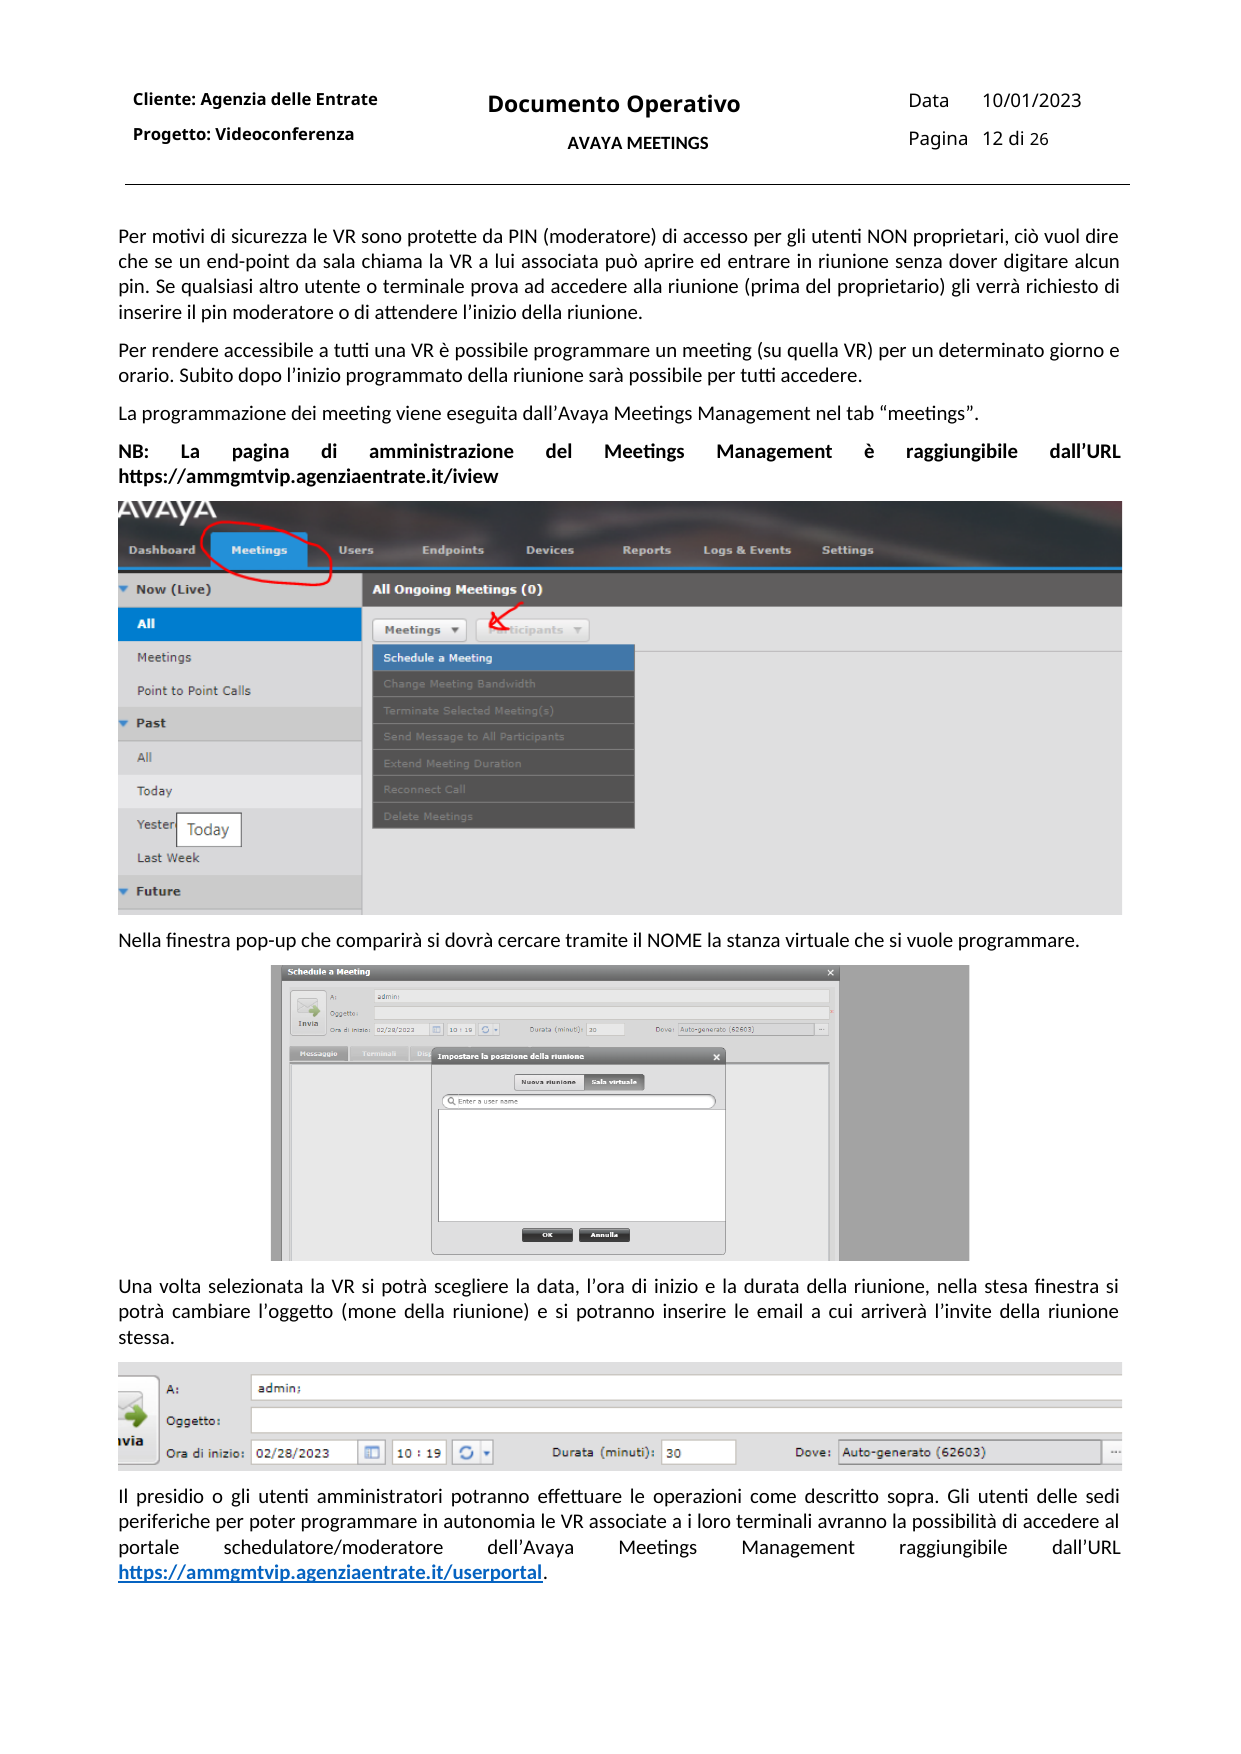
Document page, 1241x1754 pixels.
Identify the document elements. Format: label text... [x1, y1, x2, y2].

text La programmazione dei meeting viene eseguita dall’Avaya Meetings Management nel tab “meetings”. [118, 400, 1122, 426]
picture [118, 1362, 1123, 1471]
text Una volta selezionata la VR si potrà scegliere la data, l’ora di inizio e la durata della riunione, nella stesa finestra si potrà cambiare l’oggetto (mone della riunione) e si potranno inserire le email a cui arriverà l’invite della riunione stessa. [118, 1273, 1122, 1349]
text Il presidio o gli utenti amministratori potranno effettuare le operazioni come descritto sopra. Gli utenti delle sedi periferiche per poter programmare in autonomia le VR associate a i loro terminali avranno la possibilità di accedere al portale schedulatore/moderatore dell’Avaya Meetings Management raggiungibile dall’URL https://ammgmtvip.agenziaentrate.it/userportal. [118, 1483, 1122, 1585]
picture [118, 501, 1123, 915]
picture [270, 965, 970, 1261]
text Per rendere accessibile a tutti una VR è possibile programmare un meeting (su quella VR) per un determinato giorno e orario. Subito dopo l’inizio programmato della riunione sarà possibile per tutti accedere. [118, 337, 1122, 388]
text Nella finestra pop-up che comparirà si dovrà cercare tramite il NOME la stanza virtuale che si vuole programmare. [118, 927, 1122, 953]
text Per motivi di sicurezza le VR sono protette da PIN (moderatore) di accesso per gli utenti NON proprietari, ciò vuol dire che se un end-point da sala chiama la VR a lui associata può aprire ed entrare in riunione senza dover digitare alcun pin. Se qualsiasi altro utente o terminale prova ad accedere alla riunione (prima del proprietario) gli verrà richiesto di inserire il pin moderatore o di attendere l’inizio della riunione. [118, 223, 1122, 324]
text NB: La pagina di amministrazione del Meetings Management è raggiungibile dall’URL https://ammgmtvip.agenziaentrate.it/iview [118, 438, 1122, 489]
